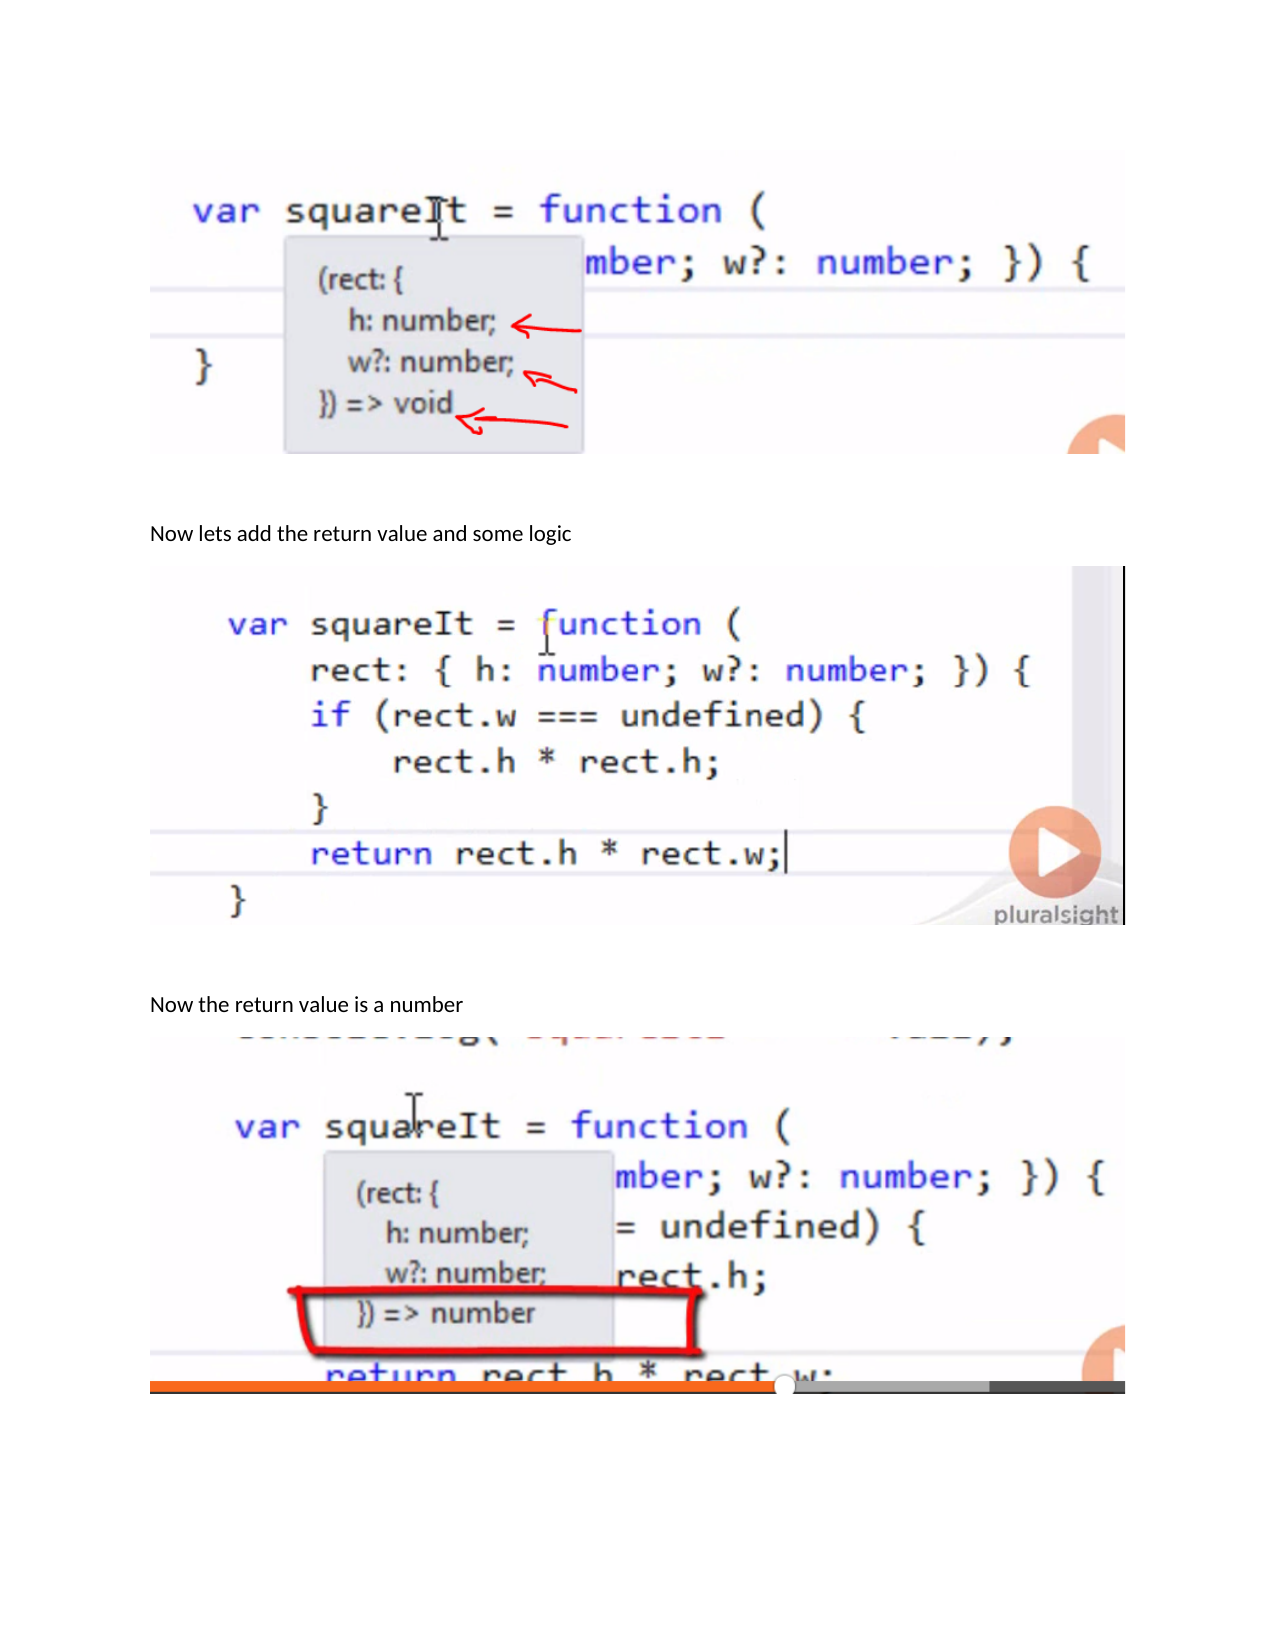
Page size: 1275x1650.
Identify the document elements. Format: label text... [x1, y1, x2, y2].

picture [150, 1037, 1125, 1394]
picture [150, 150, 1125, 454]
picture [150, 566, 1125, 925]
text Now the return value is a number [150, 990, 1125, 1018]
text Now lets add the return value and some logic [150, 519, 1125, 547]
